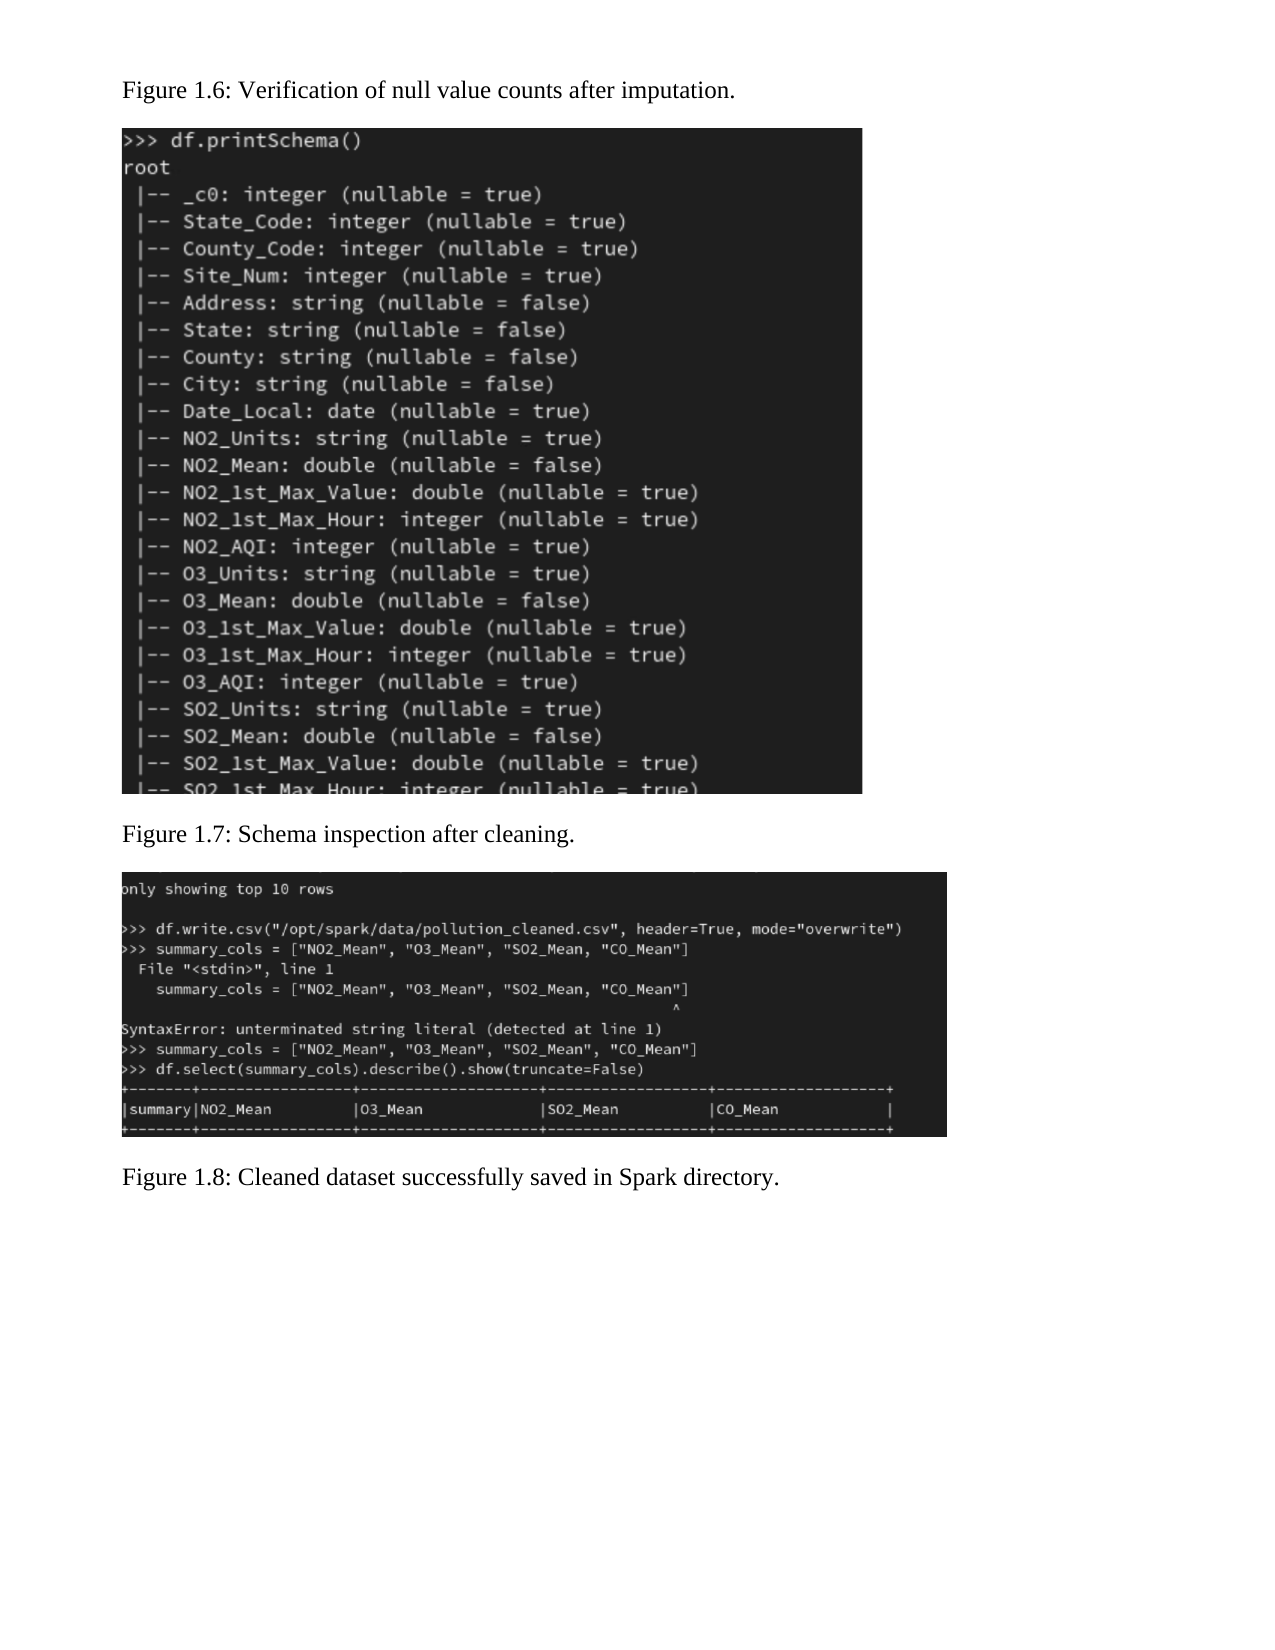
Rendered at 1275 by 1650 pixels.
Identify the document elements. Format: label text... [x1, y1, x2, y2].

picture [121, 128, 863, 794]
text Figure 1.7: Schema inspection after cleaning. [122, 819, 1181, 847]
text Figure 1.6: Verification of null value counts after imputation. [122, 75, 1181, 104]
text Figure 1.8: Cleaned dataset successfully saved in Spark directory. [122, 1162, 1181, 1190]
picture [121, 872, 947, 1137]
